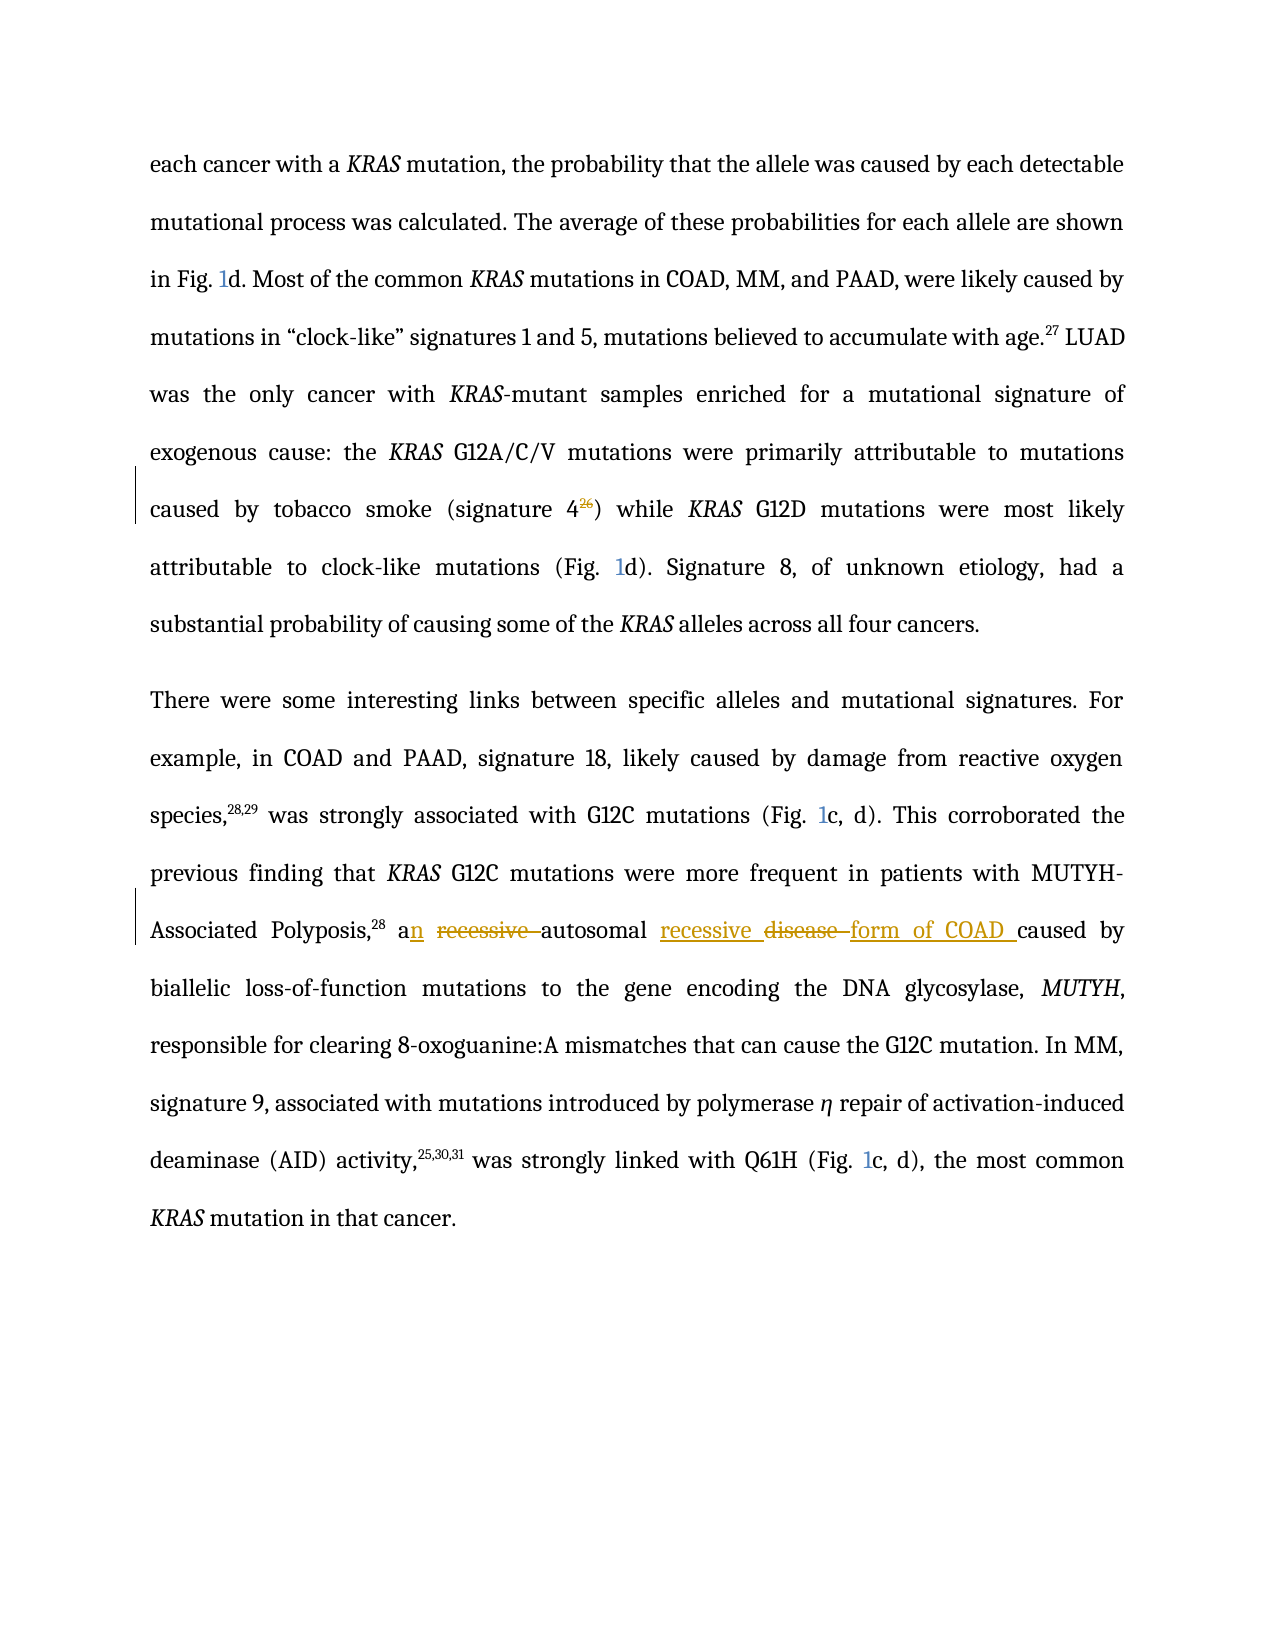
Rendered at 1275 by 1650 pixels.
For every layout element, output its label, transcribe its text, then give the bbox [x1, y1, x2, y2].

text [150, 150, 1125, 639]
text There were some interesting links between specific alleles and mutational signatures. For example, in COAD and PAAD, signature 18, likely caused by damage from reactive oxygen species,28,29 was strongly associated with G12C mutations (Fig. 1c, d). This corroborated the previous finding that KRAS G12C mutations were more frequent in patients with MUTYH-Associated Polyposis,28 a autosomal caused by biallelic loss-of-function mutations to the gene encoding the DNA glycosylase, MUTYH, responsible for clearing 8-oxoguanine:A mismatches that can cause the G12C mutation. In MM, signature 9, associated with mutations introduced by polymerase repair of activation-induced deaminase (AID) activity,25,30,31 was strongly linked with Q61H (Fig. 1c, d), the most common KRAS mutation in that cancer. [150, 686, 1125, 1232]
